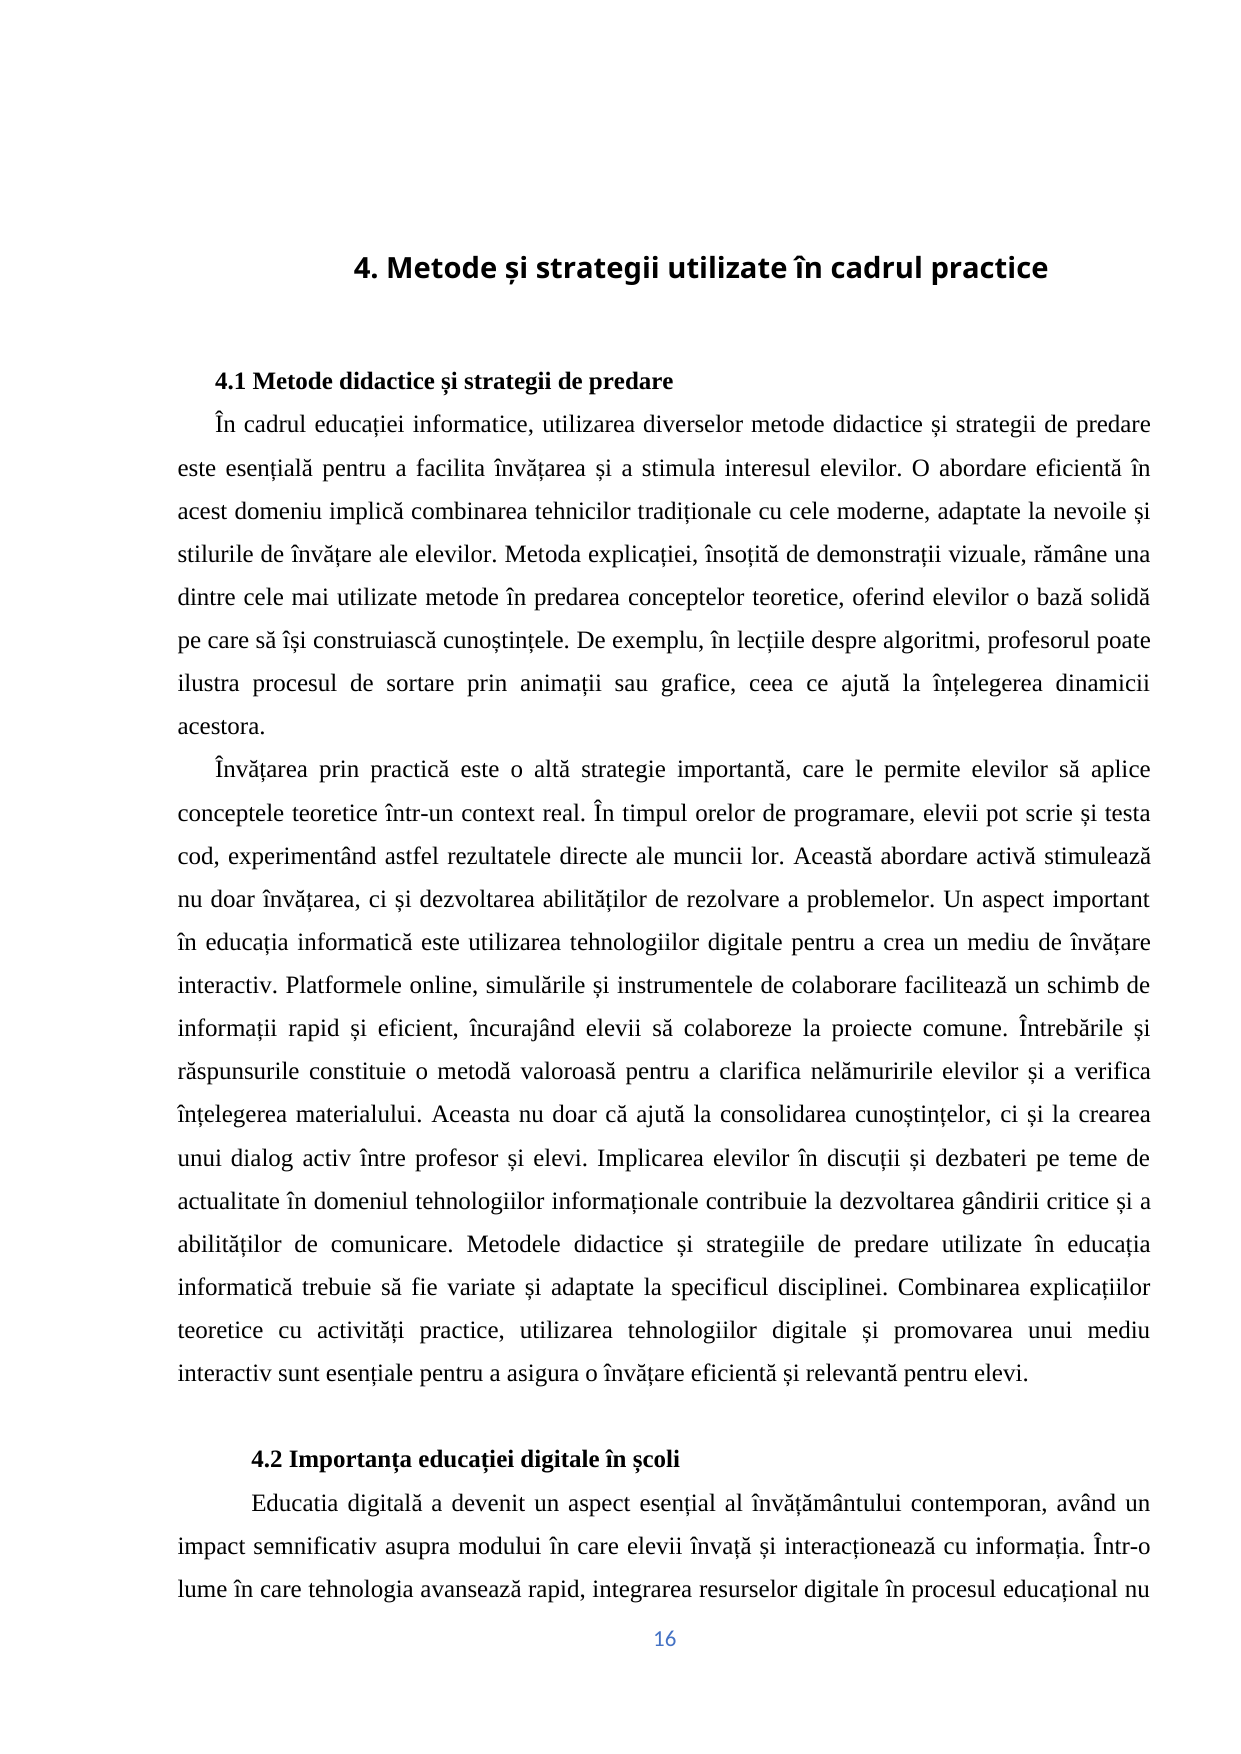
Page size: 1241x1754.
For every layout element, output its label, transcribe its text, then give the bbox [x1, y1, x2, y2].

text 4.2 Importanța educației digitale în școli [177, 1444, 1152, 1473]
text Învățarea prin practică este o altă strategie importantă, care le permite elevilor să aplice conceptele teoretice într-un context real. În timpul orelor de programare, elevii pot scrie și testa cod, experimentând astfel rezultatele directe ale muncii lor. Această abordare activă stimulează nu doar învățarea, ci și dezvoltarea abilităților de rezolvare a problemelor. Un aspect important în educația informatică este utilizarea tehnologiilor digitale pentru a crea un mediu de învățare interactiv. Platformele online, simulările și instrumentele de colaborare facilitează un schimb de informații rapid și eficient, încurajând elevii să colaboreze la proiecte comune. Întrebările și răspunsurile constituie o metodă valoroasă pentru a clarifica nelămuririle elevilor și a verifica înțelegerea materialului. Aceasta nu doar că ajută la consolidarea cunoștințelor, ci și la crearea unui dialog activ între profesor și elevi. Implicarea elevilor în discuții și dezbateri pe teme de actualitate în domeniul tehnologiilor informaționale contribuie la dezvoltarea gândirii critice și a abilităților de comunicare. Metodele didactice și strategiile de predare utilizate în educația informatică trebuie să fie variate și adaptate la specificul disciplinei. Combinarea explicațiilor teoretice cu activități practice, utilizarea tehnologiilor digitale și promovarea unui mediu interactiv sunt esențiale pentru a asigura o învățare eficientă și relevantă pentru elevi. [177, 754, 1152, 1387]
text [177, 1488, 1152, 1603]
text În cadrul educației informatice, utilizarea diverselor metode didactice și strategii de predare este esențială pentru a facilita învățarea și a stimula interesul elevilor. O abordare eficientă în acest domeniu implică combinarea tehnicilor tradiționale cu cele moderne, adaptate la nevoile și stilurile de învățare ale elevilor. Metoda explicației, însoțită de demonstrații vizuale, rămâne una dintre cele mai utilizate metode în predarea conceptelor teoretice, oferind elevilor o bază solidă pe care să își construiască cunoștințele. De exemplu, în lecțiile despre algoritmi, profesorul poate ilustra procesul de sortare prin animații sau grafice, ceea ce ajută la înțelegerea dinamicii acestora. [177, 409, 1152, 740]
text 4.1 Metode didactice și strategii de predare [177, 366, 1152, 395]
text 4. Metode și strategii utilizate în cadrul practice [177, 247, 1152, 287]
